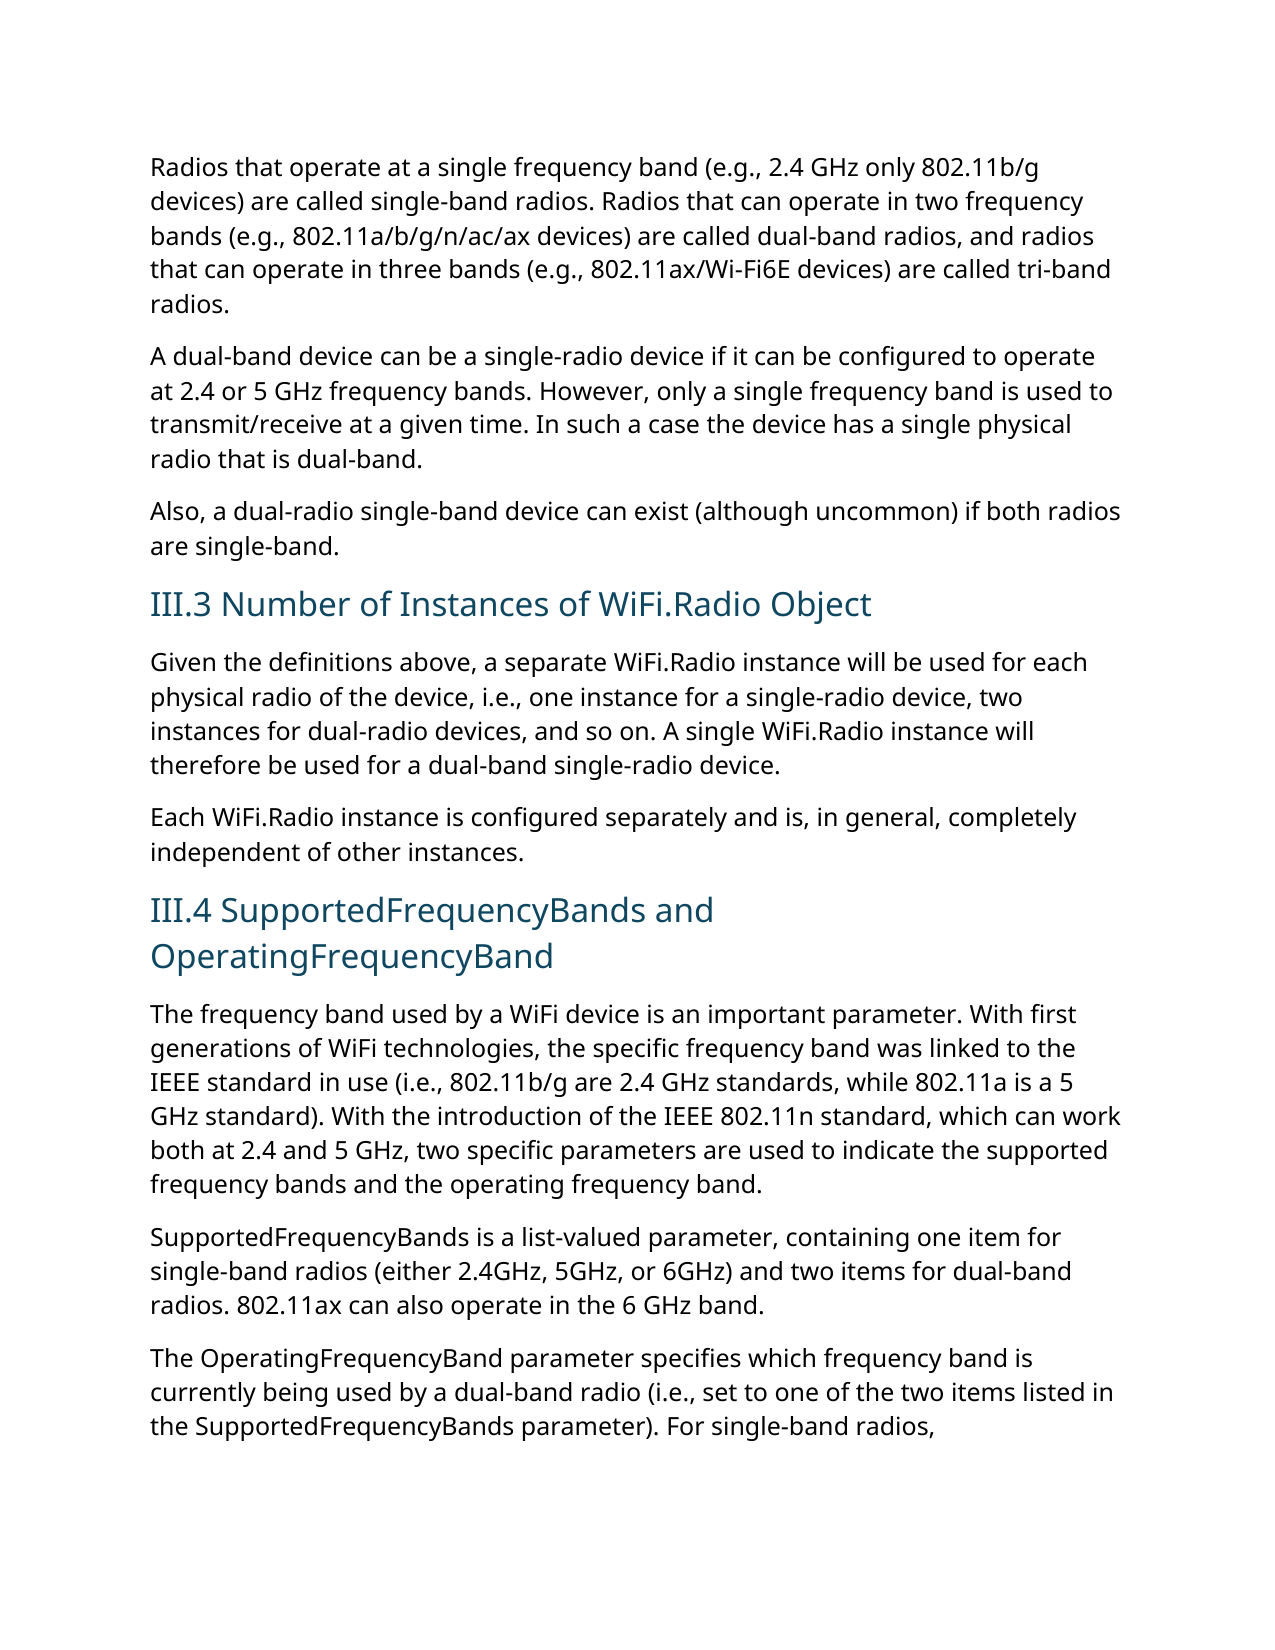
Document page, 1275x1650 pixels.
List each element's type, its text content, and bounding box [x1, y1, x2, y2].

text Radios that operate at a single frequency band (e.g., 2.4 GHz only 802.11b/g devices) are called single-band radios. Radios that can operate in two frequency bands (e.g., 802.11a/b/g/n/ac/ax devices) are called dual-band radios, and radios that can operate in three bands (e.g., 802.11ax/Wi-Fi6E devices) are called tri-band radios. [150, 150, 1125, 320]
text Also, a dual-radio single-band device can exist (although uncommon) if both radios are single-band. [150, 494, 1125, 562]
text Each WiFi.Radio instance is configured separately and is, in general, completely independent of other instances. [150, 800, 1125, 868]
text SupportedFrequencyBands is a list-valued parameter, containing one item for single-band radios (either 2.4GHz, 5GHz, or 6GHz) and two items for dual-band radios. 802.11ax can also operate in the 6 GHz band. [150, 1220, 1125, 1322]
text The frequency band used by a WiFi device is an important parameter. With first generations of WiFi technologies, the specific frequency band was linked to the IEEE standard in use (i.e., 802.11b/g are 2.4 GHz standards, while 802.11a is a 5 GHz standard). With the introduction of the IEEE 802.11n standard, which can work both at 2.4 and 5 GHz, two specific parameters are used to indicate the supported frequency bands and the operating frequency band. [150, 997, 1125, 1201]
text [150, 1341, 1125, 1443]
text Given the definitions above, a separate WiFi.Radio instance will be used for each physical radio of the device, i.e., one instance for a single-radio device, two instances for dual-radio devices, and so on. A single WiFi.Radio instance will therefore be used for a dual-band single-radio device. [150, 645, 1125, 781]
text A dual-band device can be a single-radio device if it can be configured to operate at 2.4 or 5 GHz frequency bands. However, only a single frequency band is used to transmit/receive at a given time. In such a case the device has a single physical radio that is dual-band. [150, 339, 1125, 475]
subtitle III.3 Number of Instances of WiFi.Radio Object [150, 581, 1125, 626]
subtitle III.4 SupportedFrequencyBands and OperatingFrequencyBand [150, 887, 1125, 978]
